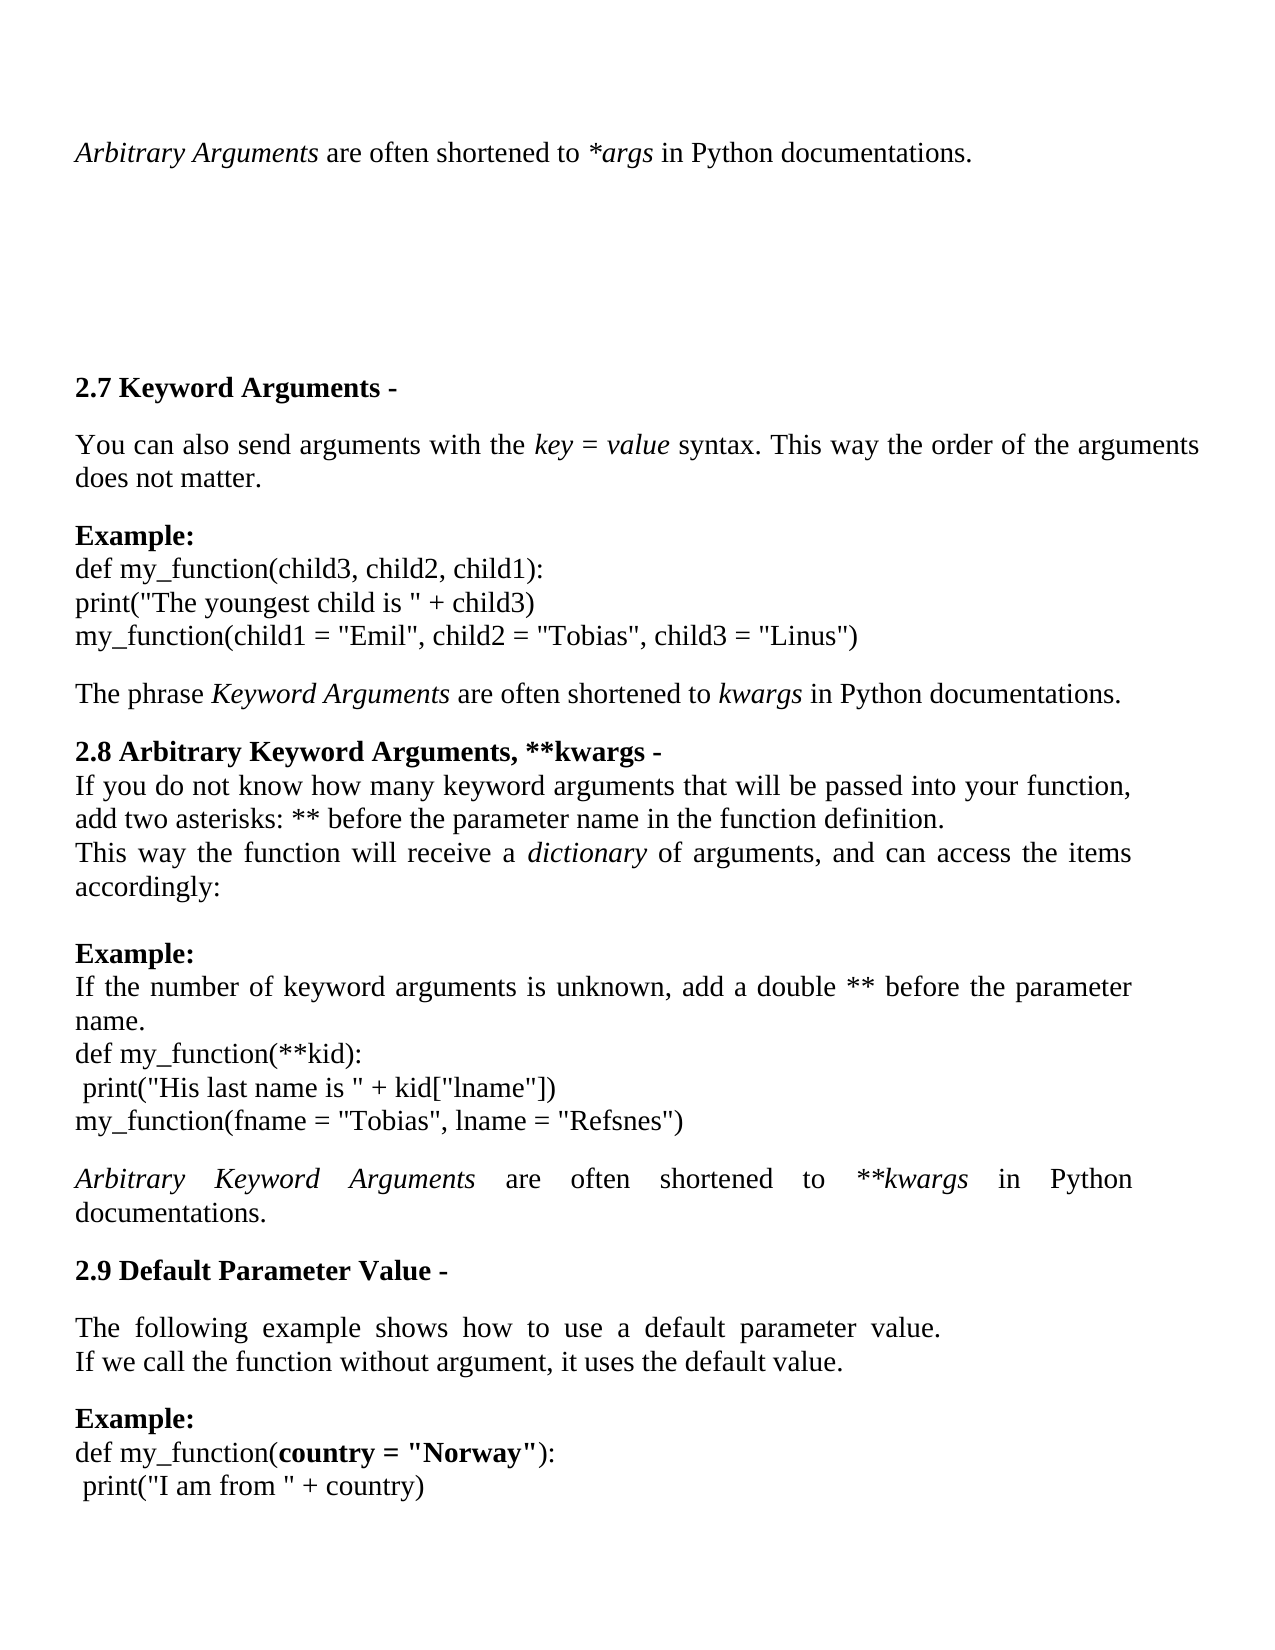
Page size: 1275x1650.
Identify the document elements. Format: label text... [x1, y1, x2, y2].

text Example: [75, 518, 1200, 551]
text This way the function will receive a dictionary of arguments, and can access the items accordingly: [75, 835, 1133, 902]
text Example: [75, 1401, 943, 1435]
text If the number of keyword arguments is unknown, add a double ** before the parameter name. [75, 969, 1133, 1036]
text 2.8 Arbitrary Keyword Arguments, **kwargs - [75, 734, 1133, 768]
text Arbitrary Arguments are often shortened to *args in Python documentations. [75, 135, 1200, 168]
text print("His last name is " + kid["lname"]) [75, 1070, 1200, 1103]
text Arbitrary Keyword Arguments are often shortened to **kwargs in Python documentations. [75, 1161, 1133, 1228]
text my_function(fname = "Tobias", lname = "Refsnes") [75, 1103, 1200, 1137]
text You can also send arguments with the key = value syntax. This way the order of the arguments does not matter. [75, 427, 1200, 494]
text def my_function(child3, child2, child1): [75, 551, 1200, 585]
text 2.7 Keyword Arguments - [75, 370, 1200, 403]
text def my_function(**kid): [75, 1036, 1200, 1070]
text The phrase Keyword Arguments are often shortened to kwargs in Python documentations. [75, 676, 1133, 710]
text 2.9 Default Parameter Value - [75, 1253, 1133, 1287]
text print("The youngest child is " + child3) [75, 585, 1200, 618]
text The following example shows how to use a default parameter value. If we call the function without argument, it uses the default value. [75, 1310, 943, 1377]
text my_function(child1 = "Emil", child2 = "Tobias", child3 = "Linus") [75, 618, 1200, 652]
text Example: [75, 936, 1133, 969]
text If you do not know how many keyword arguments that will be passed into your function, add two asterisks: ** before the parameter name in the function definition. [75, 768, 1133, 835]
text def my_function(country = "Norway"): [75, 1435, 1200, 1468]
text print("I am from " + country) [75, 1468, 1200, 1502]
